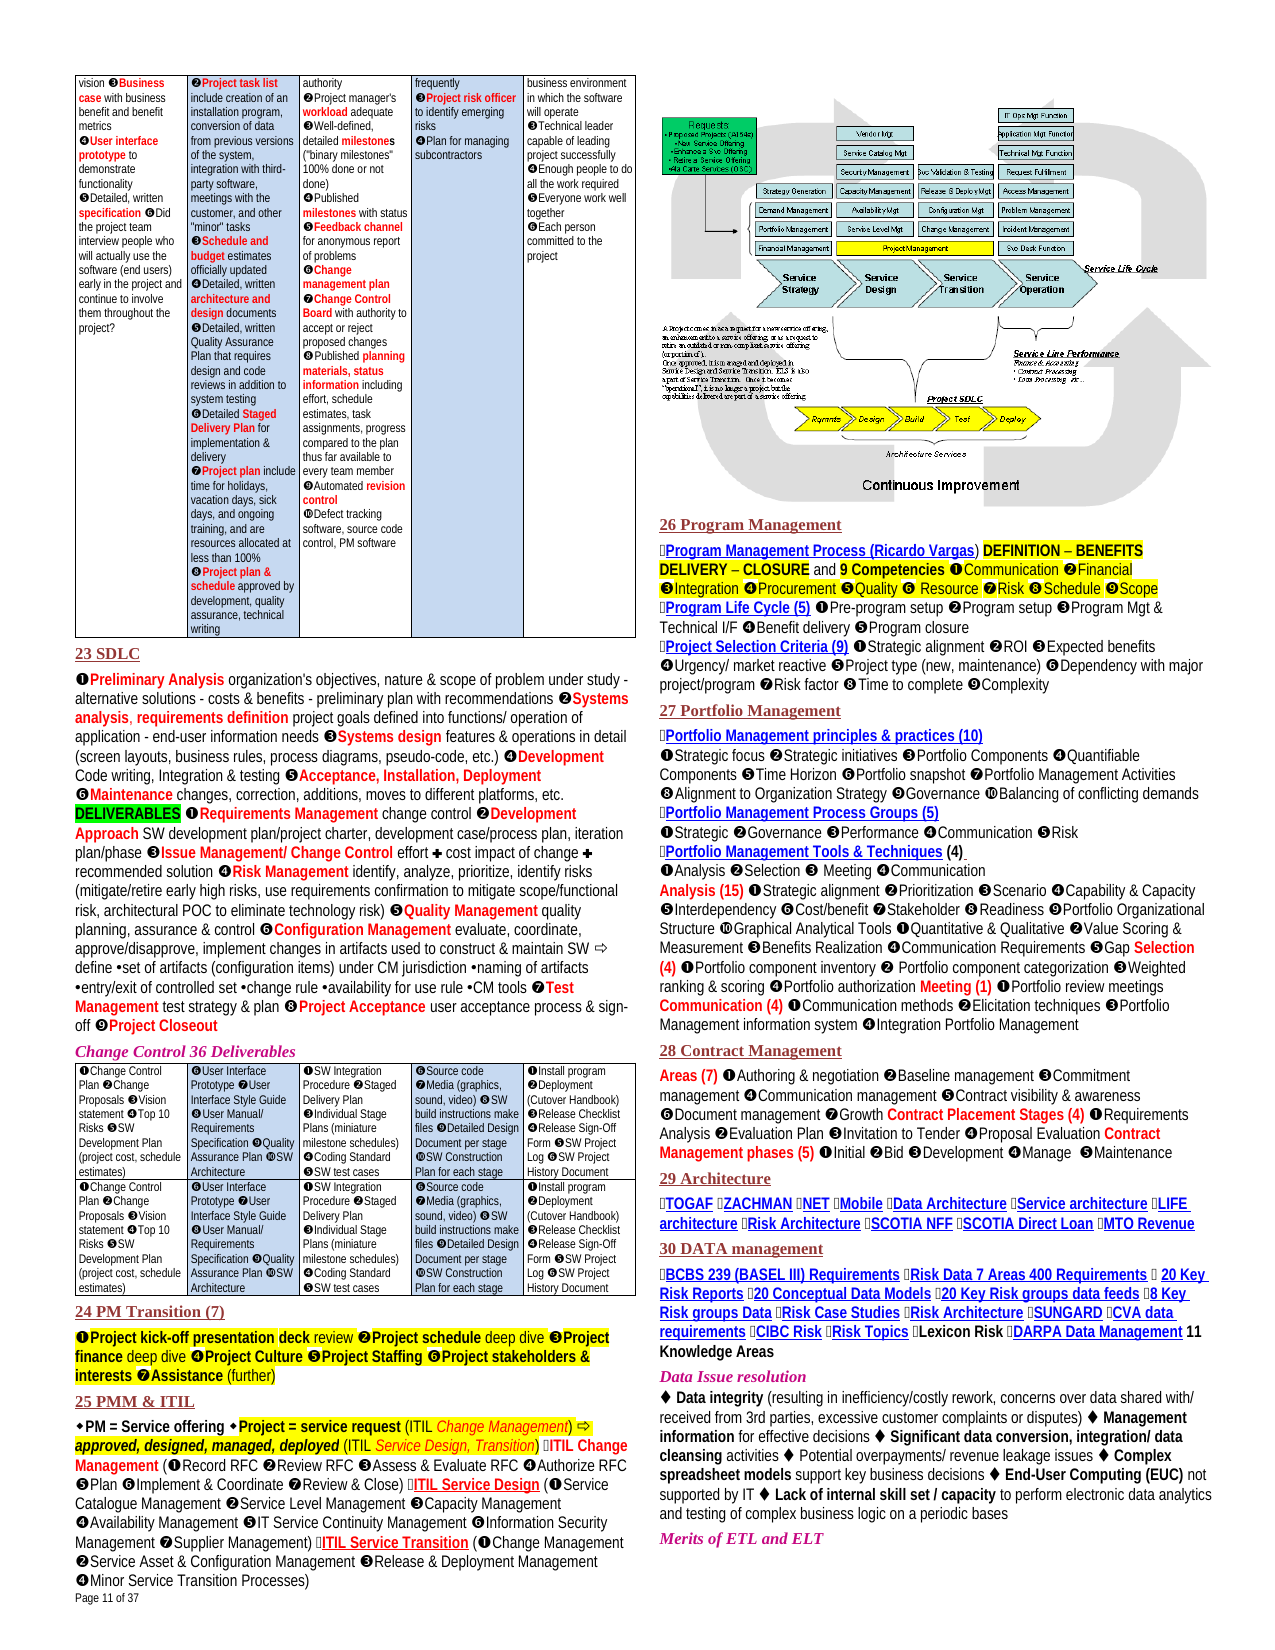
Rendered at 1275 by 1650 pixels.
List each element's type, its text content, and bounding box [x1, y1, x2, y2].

table_header Source code Media (graphics, sound, video) SW build instructions make files Detailed Design Document per stage SW Construction Plan for each stage [412, 1064, 523, 1179]
text DELIVERABLES Requirements Management change control Development Approach SW development plan/project charter, development case/process plan, iteration plan/phase Issue Management/ Change Control effort cost impact of change recommended solution Risk Management identify, analyze, prioritize, identify risks (mitigate/retire early high risks, use requirements confirmation to mitigate scope/functional risk, architectural POC to eliminate technology risk) Quality Management quality planning, assurance & control Configuration Management evaluate, coordinate, approve/disapprove, implement changes in artifacts used to construct & maintain SW define set of artifacts (configuration items) under CM jurisdiction naming of artifacts entry/exit of controlled set change rule availability for use rule CM tools Test Management test strategy & plan Project Acceptance user acceptance process & sign-off Project Closeout [75, 804, 629, 1035]
subtitle 27 Portfolio Management [659, 701, 1213, 720]
text Analysis (15) Strategic alignment Prioritization Scenario Capability & Capacity Interdependency Cost/benefit Stakeholder Readiness Portfolio Organizational Structure Graphical Analytical Tools Quantitative & Qualitative Value Scoring & Measurement Benefits Realization Communication Requirements Gap Selection (4) Portfolio component inventory Portfolio component categorization Weighted ranking & scoring Portfolio authorization Meeting (1) Portfolio review meetings Communication (4) Communication methods Elicitation techniques Portfolio Management information system Integration Portfolio Management [659, 880, 1213, 1034]
table_cell Source code Media (graphics, sound, video) SW build instructions make files Detailed Design Document per stage SW Construction Plan for each stage [412, 1180, 523, 1295]
text Project kick-off presentation deck review Project schedule deep dive Project finance deep dive Project Culture Project Staffing Project stakeholders & interests Assistance (further) [75, 1327, 629, 1385]
table_cell Install program Deployment (Cutover Handbook) Release Checklist Release Sign-Off Form SW Project Log SW Project History Document [524, 1180, 635, 1295]
subtitle 30 DATA management [659, 1239, 1213, 1258]
subtitle 28 Contract Management [659, 1041, 1213, 1060]
subtitle 23 SDLC [75, 644, 629, 663]
text PM = Service offering Project = service request (ITIL Change Management) approved, designed, managed, deployed (ITIL Service Design, Transition) ITIL Change Management (Record RFC Review RFC Assess & Evaluate RFC Authorize RFC Plan Implement & Coordinate Review & Close) ITIL Service Design (Service Catalogue Management Service Level Management Capacity Management Availability Management IT Service Continuity Management Information Security Management Supplier Management) ITIL Service Transition (Change Management Service Asset & Configuration Management Release & Deployment Management Minor Service Transition Processes) [75, 1417, 629, 1590]
subtitle 29 Architecture [659, 1169, 1213, 1188]
text Project Selection Criteria (9) Strategic alignment ROI Expected benefits Urgency/ market reactive Project type (new, maintenance) Dependency with major project/program Risk factor Time to complete Complexity [659, 637, 1213, 694]
subtitle 25 PMM & ITIL [75, 1392, 629, 1411]
subtitle 24 PM Transition (7) [75, 1302, 629, 1321]
table_cell Change Control Plan Change Proposals Vision statement Top 10 Risks SW Development Plan (project cost, schedule estimates) [76, 1180, 187, 1295]
picture [659, 94, 1212, 509]
table_cell User Interface Prototype User Interface Style Guide User Manual/ Requirements Specification Quality Assurance Plan SW Architecture [188, 1180, 299, 1295]
table_header SW Integration Procedure Staged Delivery Plan Individual Stage Plans (miniature milestone schedules) Coding Standard SW test cases [300, 1064, 411, 1179]
subtitle Data Issue resolution [659, 1367, 1213, 1386]
text Preliminary Analysis organization's objectives, nature & scope of problem under study - alternative solutions - costs & benefits - preliminary plan with recommendations Systems analysis, requirements definition project goals defined into functions/ operation of application - end-user information needs Systems design features & operations in detail (screen layouts, business rules, process diagrams, pseudo-code, etc.) Development Code writing, Integration & testing Acceptance, Installation, Deployment Maintenance changes, correction, additions, moves to different platforms, etc. [75, 669, 629, 804]
text Data integrity (resulting in inefficiency/costly rework, concerns over data shared with/ received from 3rd parties, excessive customer complaints or disputes) Management information for effective decisions Significant data conversion, integration/ data cleansing activities Potential overpayments/ revenue leakage issues Complex spreadsheet models support key business decisions End-User Computing (EUC) not supported by IT Lack of internal skill set / capacity to perform electronic data analytics and testing of complex business logic on a periodic bases [659, 1388, 1213, 1523]
text Program Life Cycle (5) Pre-program setup Program setup Program Mgt & Technical I/F Benefit delivery Program closure [659, 598, 1213, 637]
text Program Management Process (Ricardo Vargas) DEFINITION – BENEFITS DELIVERY – CLOSURE and 9 Competencies Communication Financial Integration Procurement Quality Resource Risk Schedule Scope [659, 540, 1213, 598]
text Portfolio Management Process Groups (5) [659, 803, 1213, 822]
text Strategic focus Strategic initiatives Portfolio Components Quantifiable Components Time Horizon Portfolio snapshot Portfolio Management Activities Alignment to Organization Strategy Governance Balancing of conflicting demands [659, 745, 1213, 803]
subtitle Merits of ETL and ELT [659, 1529, 1213, 1548]
table_header Change Control Plan Change Proposals Vision statement Top 10 Risks SW Development Plan (project cost, schedule estimates) [76, 1064, 187, 1179]
subtitle 26 Program Management [659, 515, 1213, 534]
text Analysis Selection Meeting Communication [659, 861, 1213, 880]
text TOGAF ZACHMAN NET Mobile Data Architecture Service architecture LIFE architecture Risk Architecture SCOTIA NFF SCOTIA Direct Loan MTO Revenue [659, 1194, 1213, 1233]
table_cell SW Integration Procedure Staged Delivery Plan Individual Stage Plans (miniature milestone schedules) Coding Standard SW test cases [300, 1180, 411, 1295]
subtitle Change Control 36 Deliverables [75, 1041, 629, 1061]
table_header Install program Deployment (Cutover Handbook) Release Checklist Release Sign-Off Form SW Project Log SW Project History Document [524, 1064, 635, 1179]
text Portfolio Management principles & practices (10) [659, 726, 1213, 745]
table_header User Interface Prototype User Interface Style Guide User Manual/ Requirements Specification Quality Assurance Plan SW Architecture [188, 1064, 299, 1179]
table_cell List of current risks to project List updated frequently Project risk officer to identify emerging risks Plan for managing subcontractors [412, 76, 523, 637]
text Areas (7) Authoring & negotiation Baseline management Commitment management Communication management Contract visibility & awareness Document management Growth Contract Placement Stages (4) Requirements Analysis Evaluation Plan Invitation to Tender Proposal Evaluation Contract Management phases (5) Initial Bid Development Manage Maintenance [659, 1066, 1213, 1162]
text BCBS 239 (BASEL III) Requirements Risk Data 7 Areas 400 Requirements 20 Key Risk Reports 20 Conceptual Data Models 20 Key Risk groups data feeds 8 Key Risk groups Data Risk Case Studies Risk Architecture SUNGARD CVA data requirements CIBC Risk Risk Topics Lexicon Risk DARPA Data Management 11 Knowledge Areas [659, 1264, 1213, 1361]
text Strategic Governance Performance Communication Risk [659, 822, 1213, 842]
text Portfolio Management Tools & Techniques (4) [659, 842, 1213, 861]
